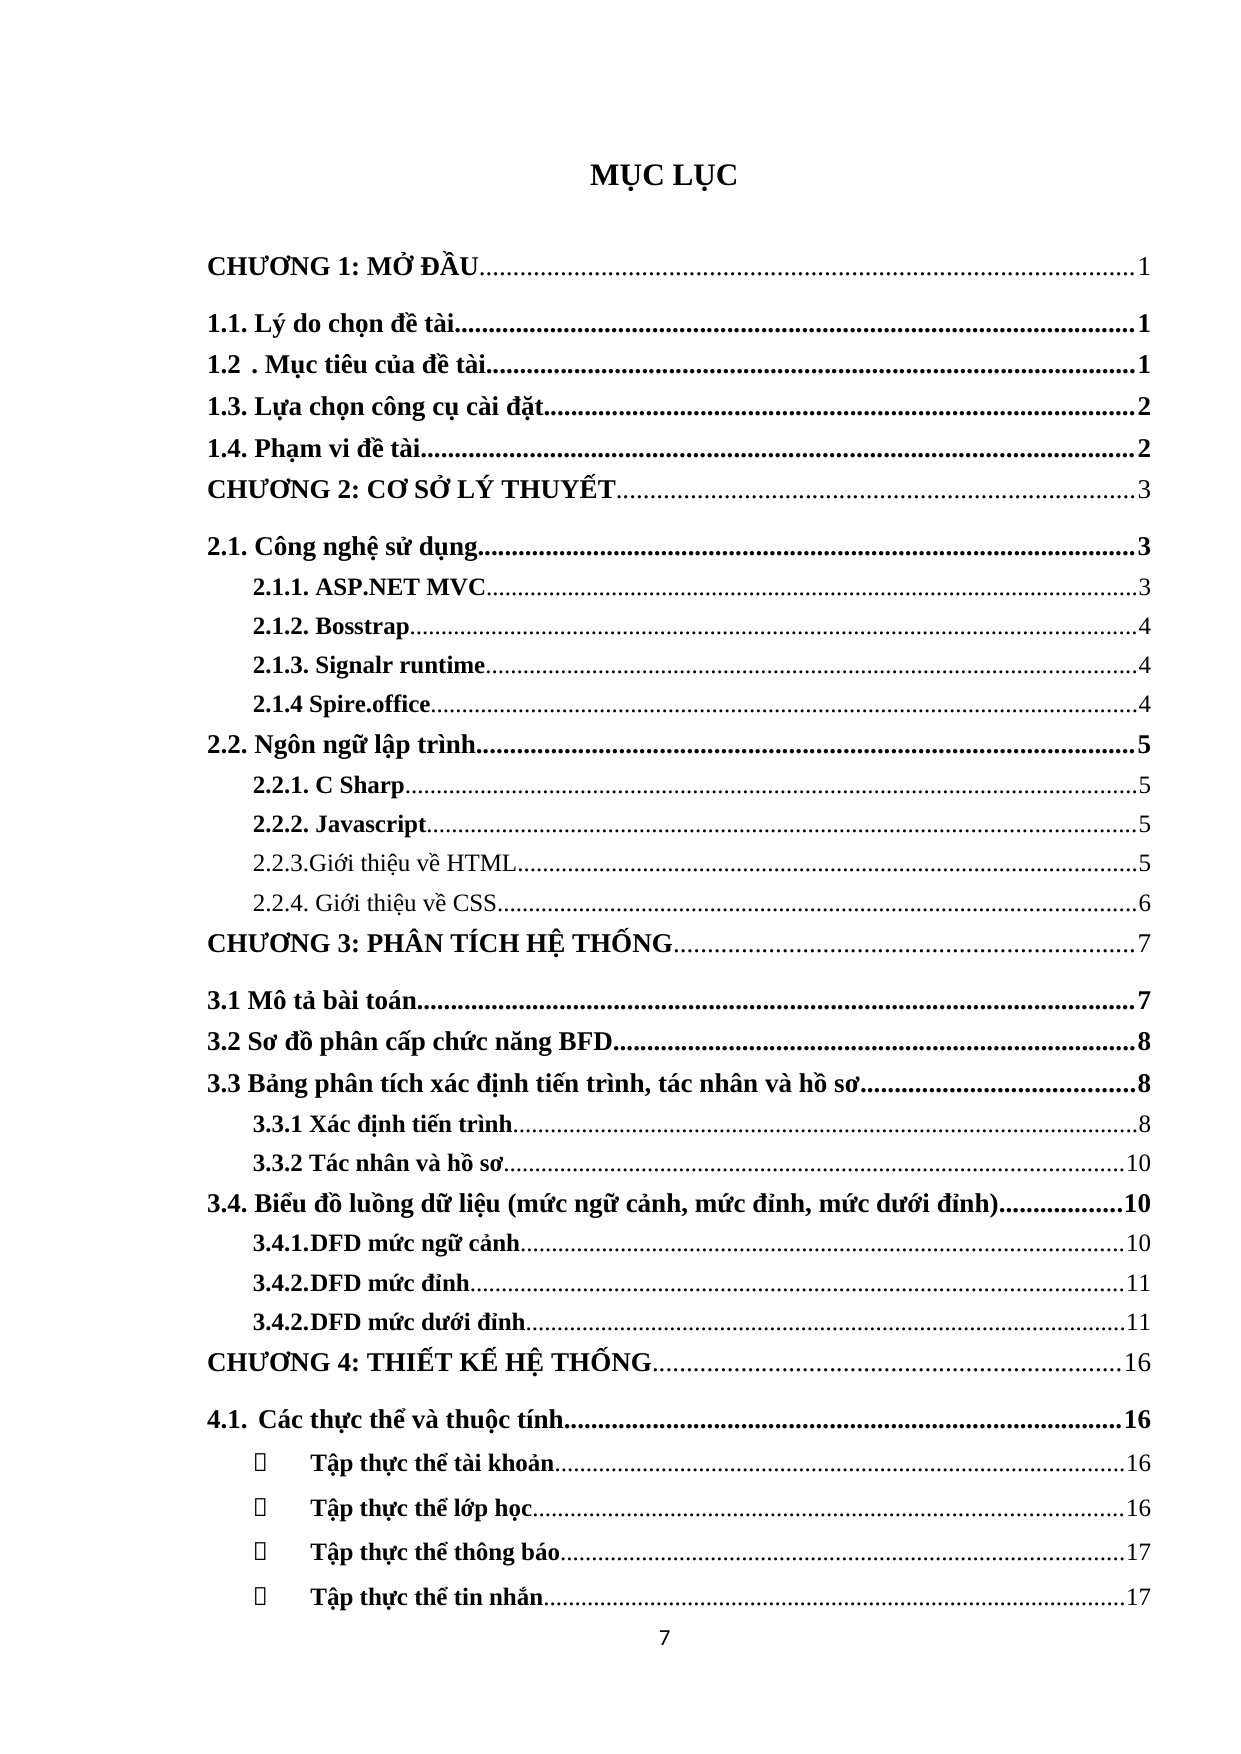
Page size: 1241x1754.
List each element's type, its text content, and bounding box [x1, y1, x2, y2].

subtitle MỤC LỤC [207, 156, 1122, 192]
